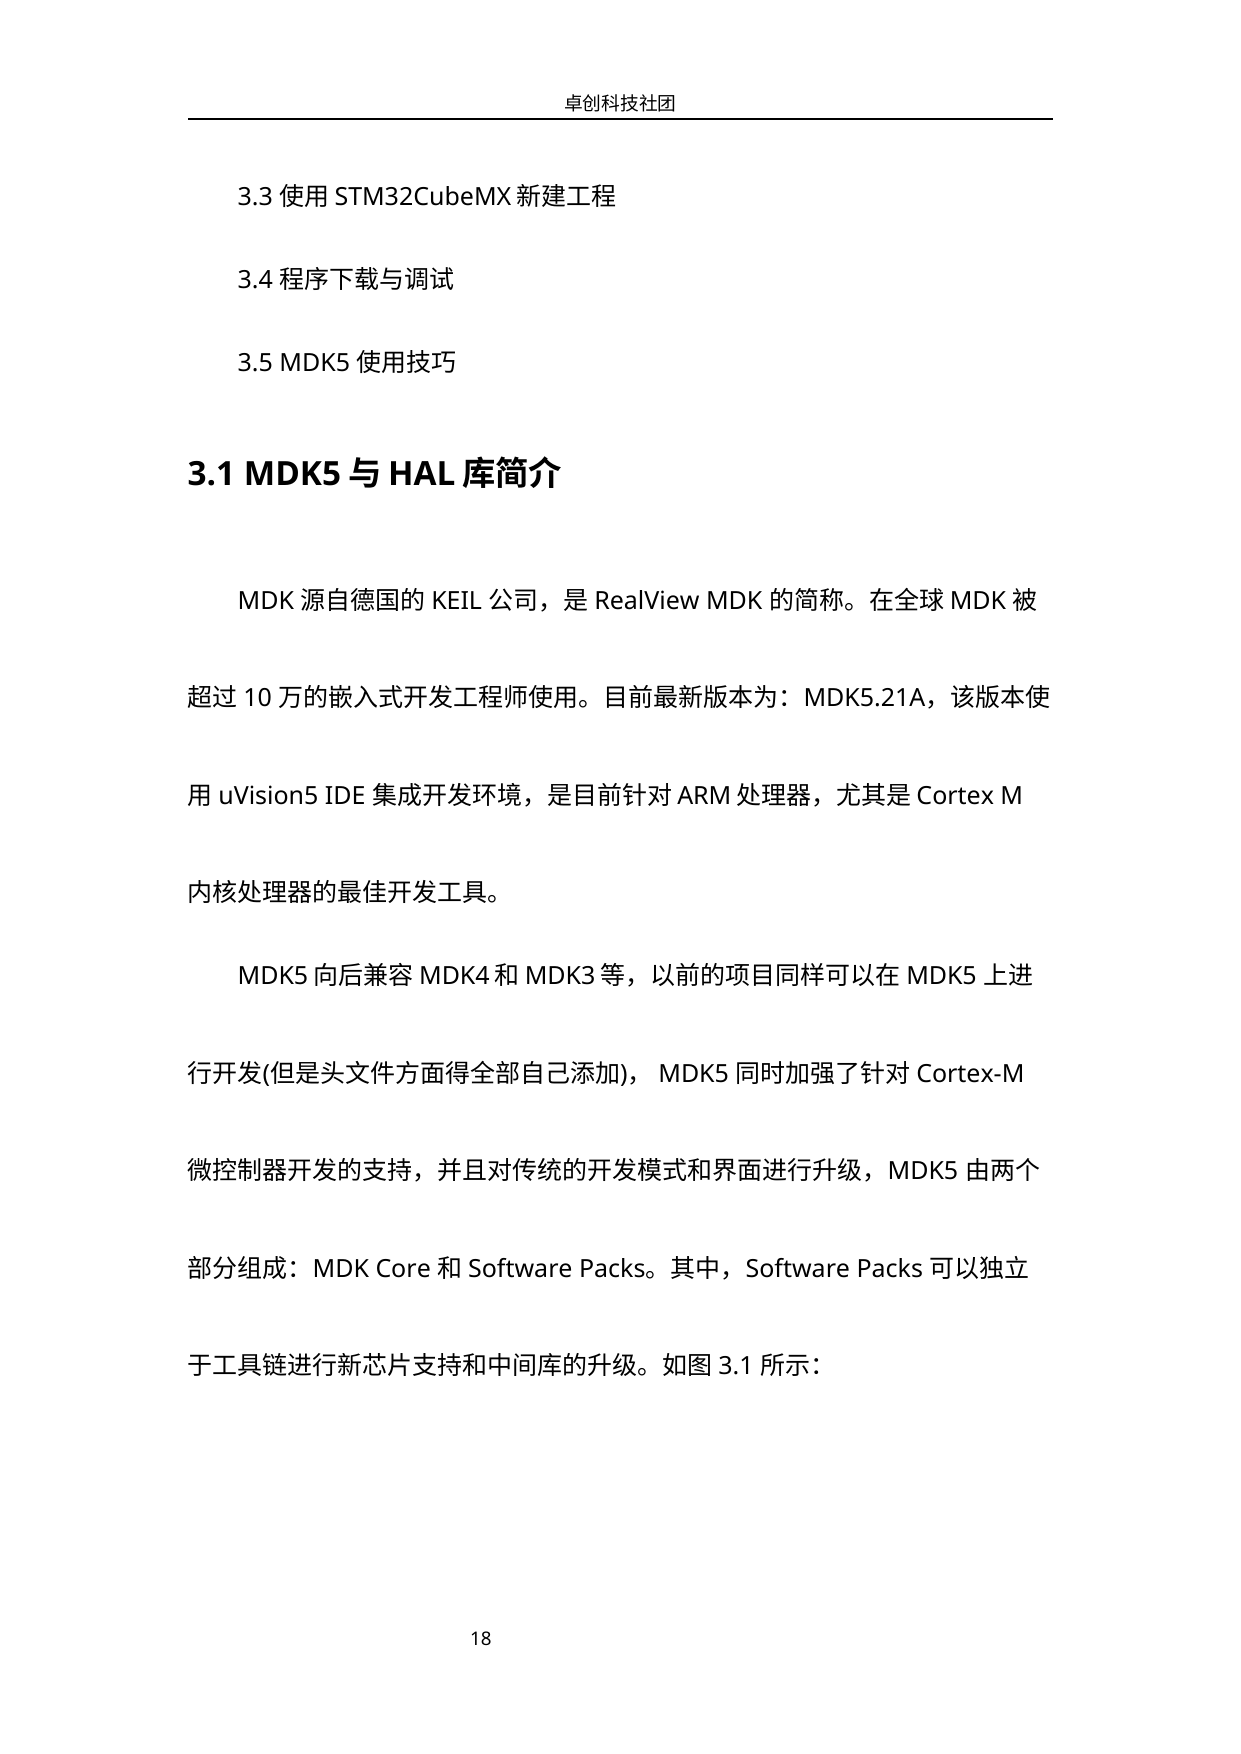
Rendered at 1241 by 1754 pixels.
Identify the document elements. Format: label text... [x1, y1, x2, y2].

text MDK 源自德国的 KEIL 公司，是 RealView MDK 的简称。在全球 MDK 被超过 10 万的嵌入式开发工程师使用。目前最新版本为：MDK5.21A，该版本使用 uVision5 IDE 集成开发环境，是目前针对ARM处理器，尤其是Cortex M 内核处理器的最佳开发工具。 [187, 566, 1053, 923]
text 3.3 使用STM32CubeMX新建工程 [187, 162, 1053, 227]
text 3.5 MDK5 使用技巧 [187, 328, 1053, 393]
text MDK5向后兼容 MDK4和MDK3等，以前的项目同样可以在 MDK5 上进行开发(但是头文件方面得全部自己添加)， MDK5 同时加强了针对 Cortex-M 微控制器开发的支持，并且对传统的开发模式和界面进行升级，MDK5 由两个部分组成：MDK Core 和 Software Packs。其中，Software Packs 可以独立于工具链进行新芯片支持和中间库的升级。如图 3.1 所示： [187, 941, 1053, 1396]
subtitle 3.1 MDK5与HAL库简介 [187, 438, 1053, 503]
text 3.4 程序下载与调试 [187, 245, 1053, 310]
